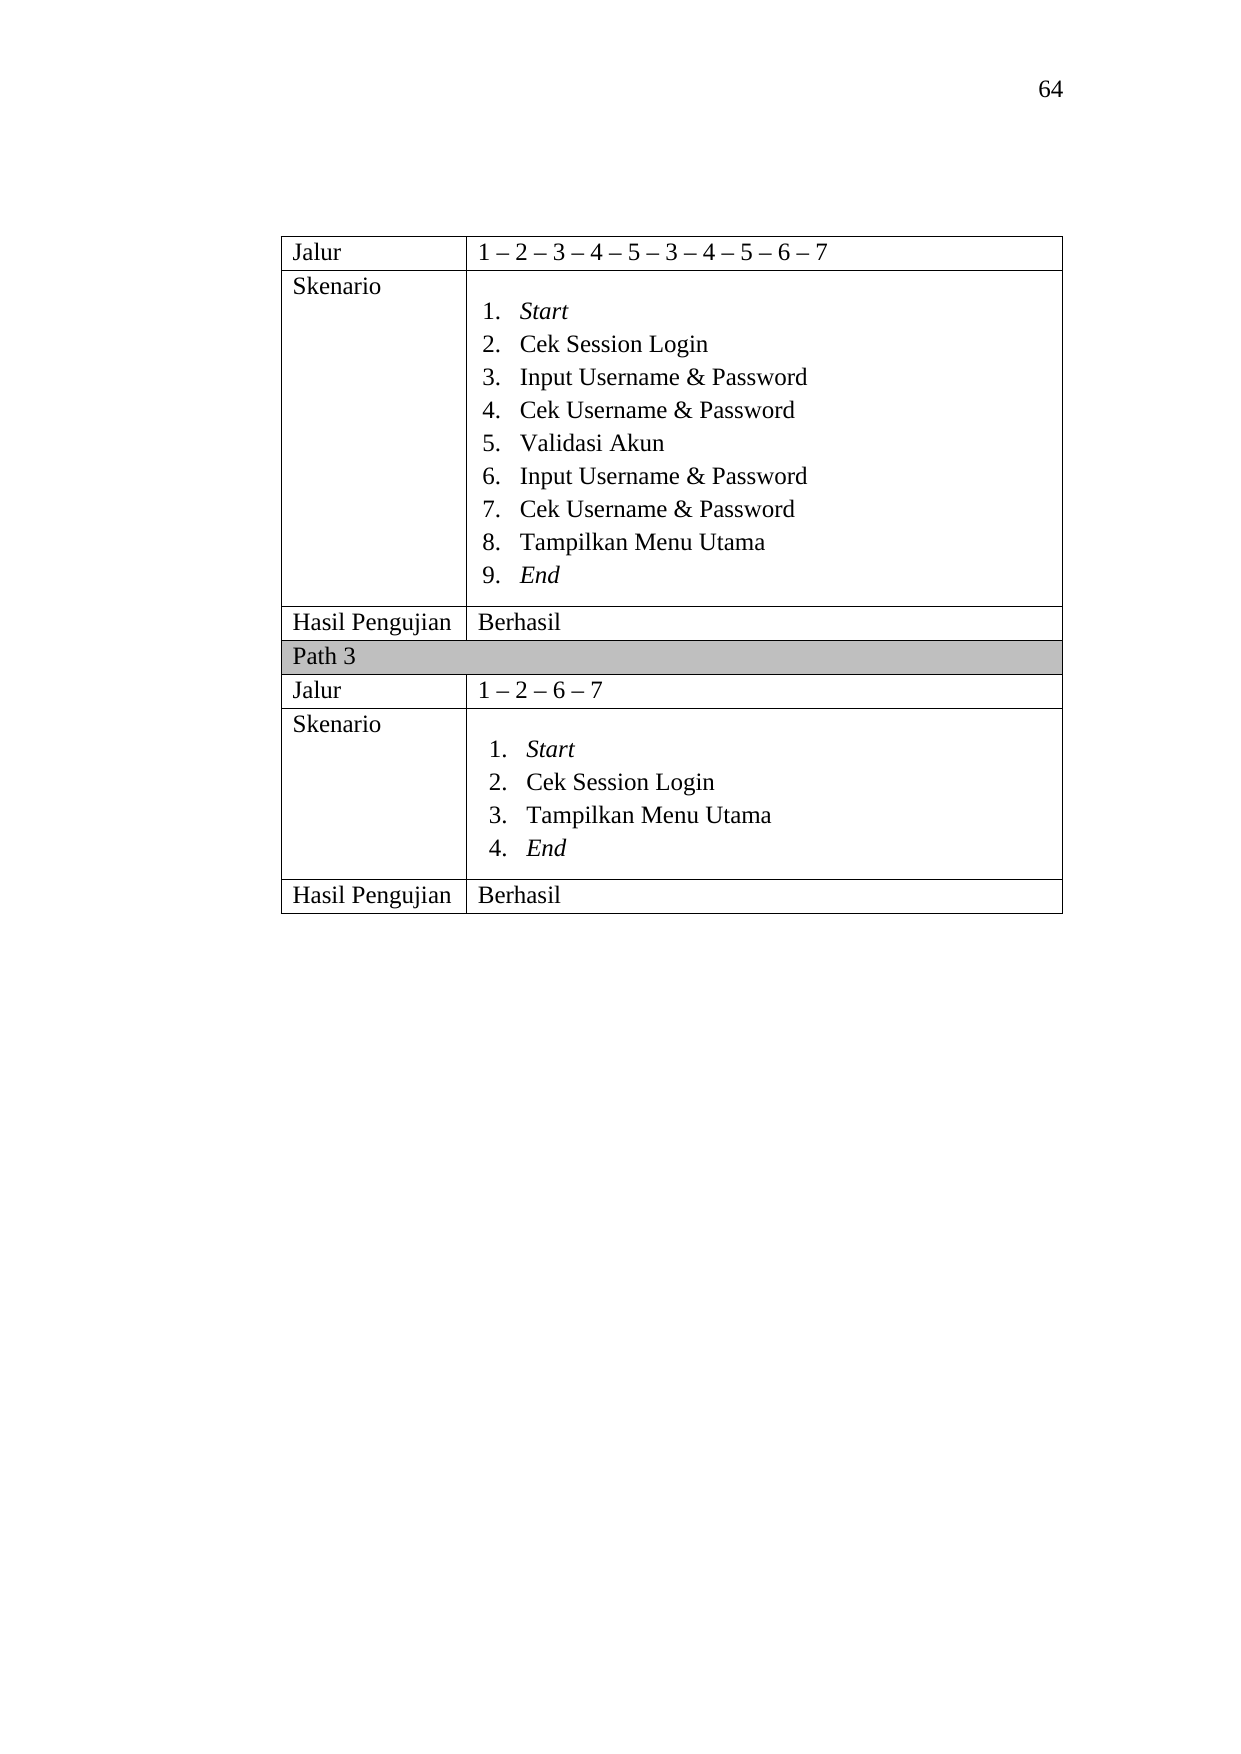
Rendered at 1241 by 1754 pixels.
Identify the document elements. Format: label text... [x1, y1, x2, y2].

table_cell Berhasil [467, 880, 1062, 913]
table_cell 1 – 2 – 3 – 4 – 5 – 3 – 4 – 5 – 6 – 7 [467, 237, 1062, 270]
table_cell Start Cek Session Login Tampilkan Menu Utama End [467, 709, 1062, 879]
table_cell Jalur [282, 237, 466, 270]
table_cell Hasil Pengujian [282, 880, 466, 913]
table_cell Skenario [282, 271, 466, 606]
table_cell Skenario [282, 709, 466, 879]
table_cell Start Cek Session Login Input Username & Password Cek Username & Password Validasi Akun Input Username & Password Cek Username & Password Tampilkan Menu Utama End [467, 271, 1062, 606]
table_cell Jalur [282, 675, 466, 708]
table_cell Hasil Pengujian [282, 607, 466, 640]
table_cell Path 3 [282, 641, 1062, 674]
table_cell Berhasil [467, 607, 1062, 640]
table_cell 1 – 2 – 6 – 7 [467, 675, 1062, 708]
